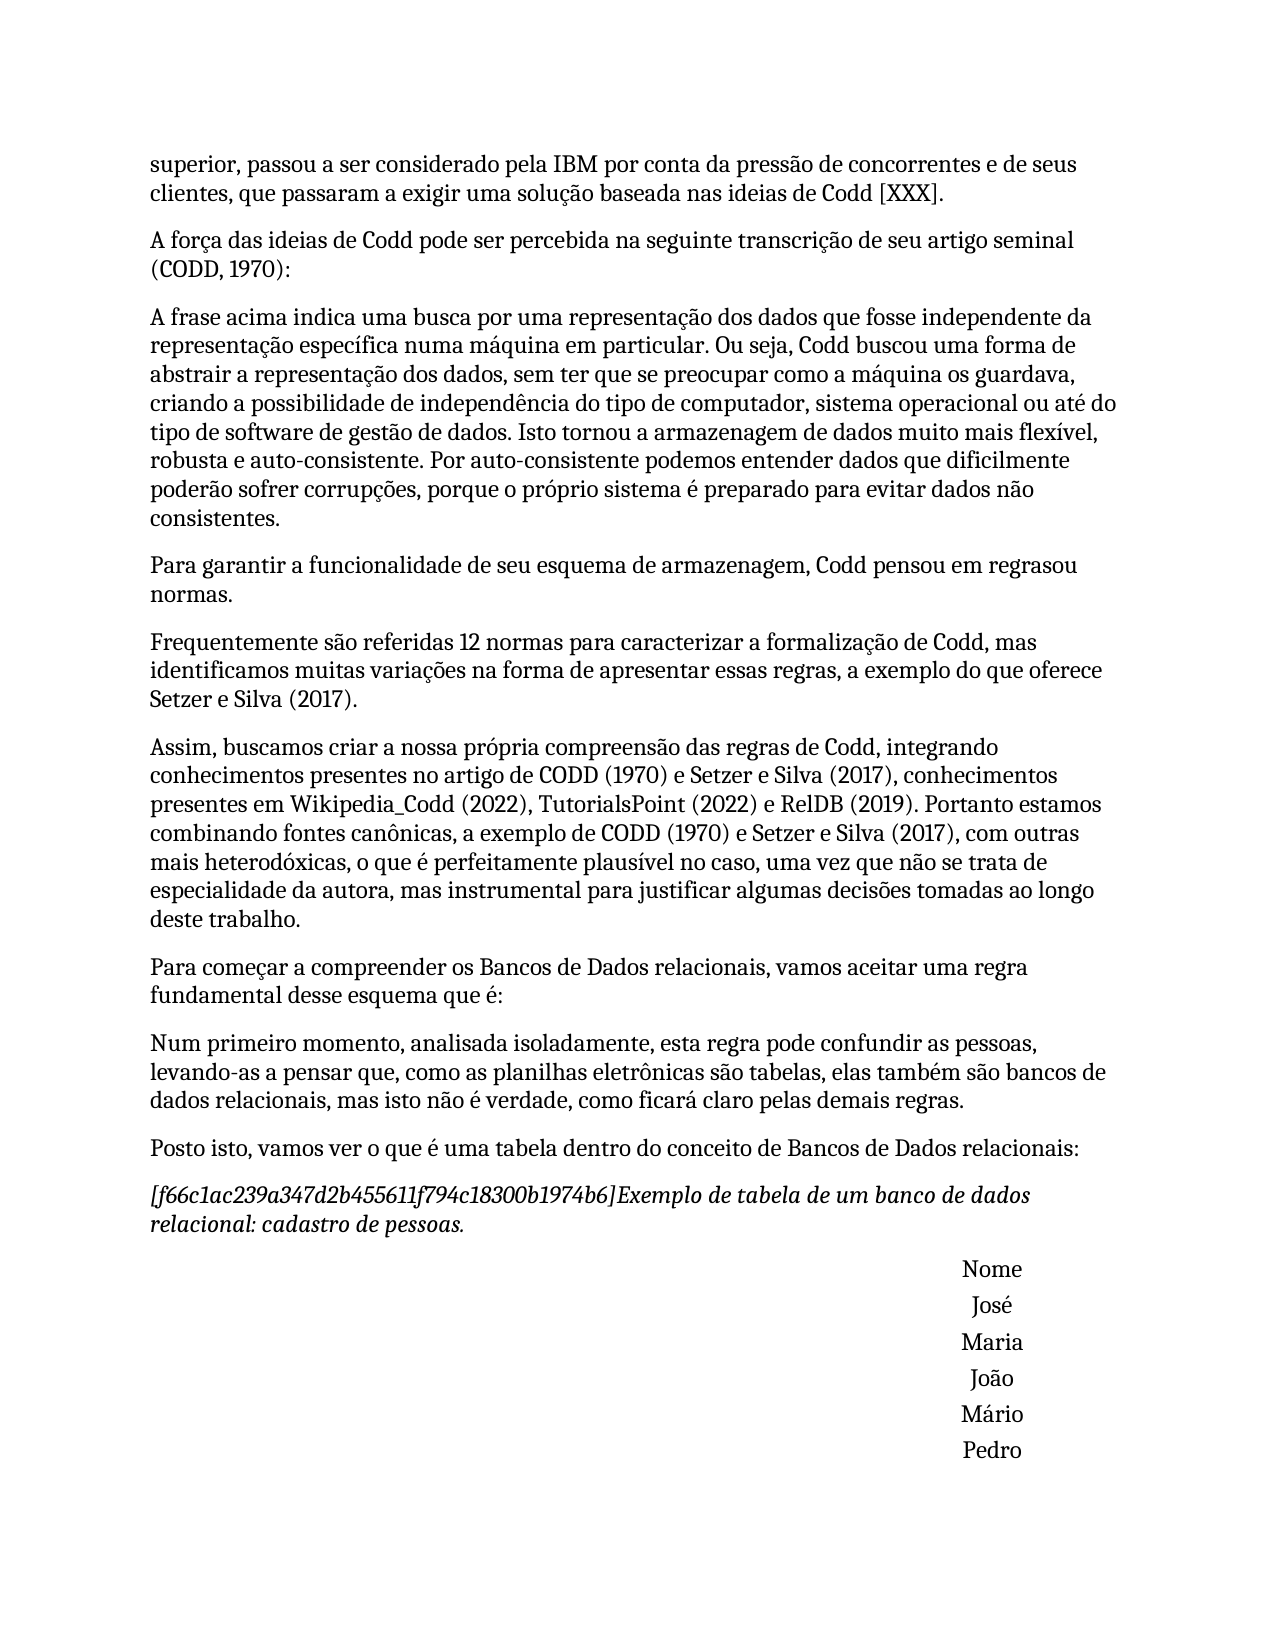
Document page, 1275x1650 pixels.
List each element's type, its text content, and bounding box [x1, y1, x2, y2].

table_cell Mário [139, 1396, 1275, 1432]
text Para começar a compreender os Bancos de Dados relacionais, vamos aceitar uma regra fundamental desse esquema que é: [150, 952, 1125, 1010]
text Para garantir a funcionalidade de seu esquema de armazenagem, Codd pensou em regrasou normas. [150, 551, 1125, 609]
text [f66c1ac239a347d2b455611f794c18300b1974b6]Exemplo de tabela de um banco de dados relacional: cadastro de pessoas. [150, 1181, 1125, 1239]
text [150, 150, 1125, 207]
table_cell José [139, 1288, 1275, 1324]
text A força das ideias de Codd pode ser percebida na seguinte transcrição de seu artigo seminal (CODD, 1970): [150, 226, 1125, 284]
text A frase acima indica uma busca por uma representação dos dados que fosse independente da representação específica numa máquina em particular. Ou seja, Codd buscou uma forma de abstrair a representação dos dados, sem ter que se preocupar como a máquina os guardava, criando a possibilidade de independência do tipo de computador, sistema operacional ou até do tipo de software de gestão de dados. Isto tornou a armazenagem de dados muito mais flexível, robusta e auto-consistente. Por auto-consistente podemos entender dados que dificilmente poderão sofrer corrupções, porque o próprio sistema é preparado para evitar dados não consistentes. [150, 302, 1125, 532]
text Num primeiro momento, analisada isoladamente, esta regra pode confundir as pessoas, levando-as a pensar que, como as planilhas eletrônicas são tabelas, elas também são bancos de dados relacionais, mas isto não é verdade, como ficará claro pelas demais regras. [150, 1029, 1125, 1115]
table_cell Maria [139, 1324, 1275, 1360]
table_cell Pedro [139, 1433, 1275, 1469]
text Assim, buscamos criar a nossa própria compreensão das regras de Codd, integrando conhecimentos presentes no artigo de CODD (1970) e Setzer e Silva (2017), conhecimentos presentes em Wikipedia_Codd (2022), TutorialsPoint (2022) e RelDB (2019). Portanto estamos combinando fontes canônicas, a exemplo de CODD (1970) e Setzer e Silva (2017), com outras mais heterodóxicas, o que é perfeitamente plausível no caso, uma vez que não se trata de especialidade da autora, mas instrumental para justificar algumas decisões tomadas ao longo deste trabalho. [150, 732, 1125, 934]
text Frequentemente são referidas 12 normas para caracterizar a formalização de Codd, mas identificamos muitas variações na forma de apresentar essas regras, a exemplo do que oferece Setzer e Silva (2017). [150, 627, 1125, 714]
table_header Nome [139, 1251, 1275, 1287]
table_cell João [139, 1360, 1275, 1396]
text Posto isto, vamos ver o que é uma tabela dentro do conceito de Bancos de Dados relacionais: [150, 1134, 1125, 1162]
